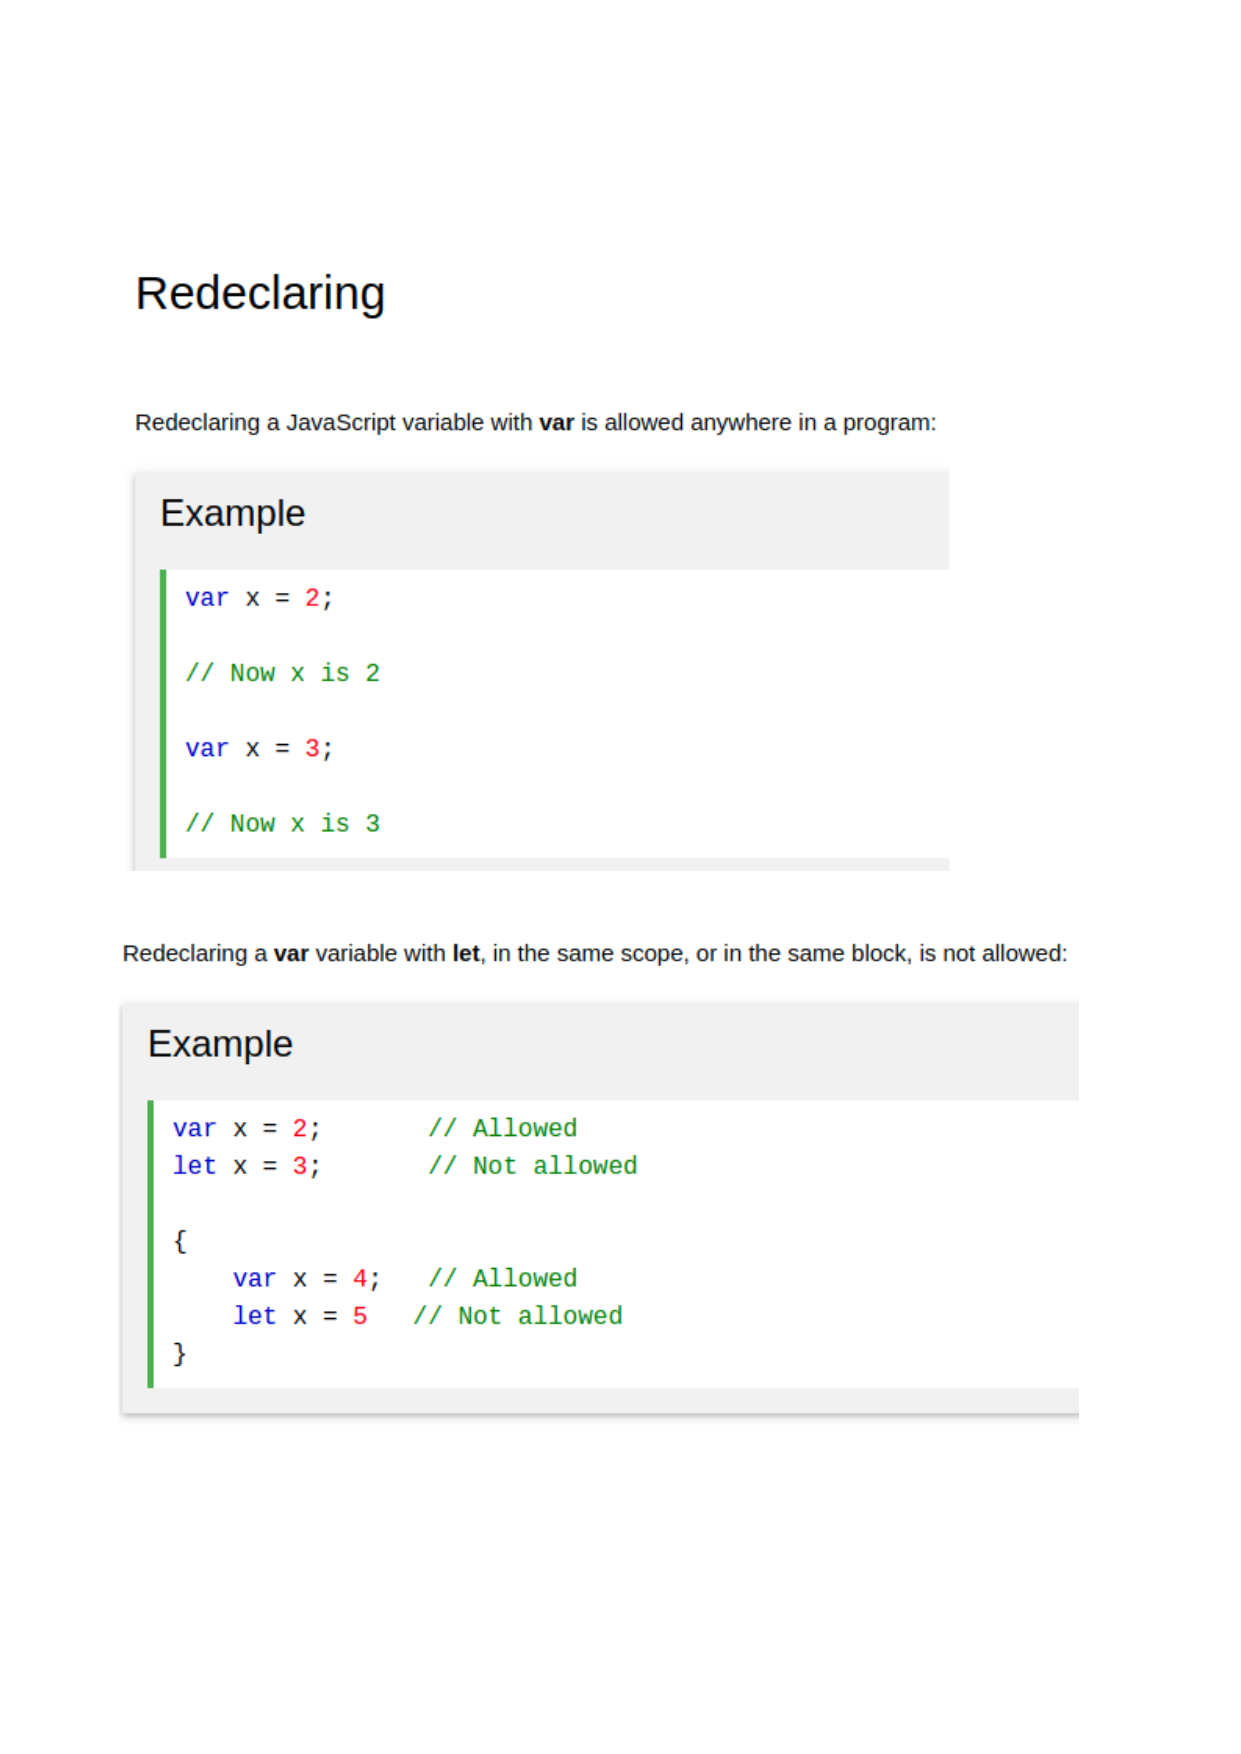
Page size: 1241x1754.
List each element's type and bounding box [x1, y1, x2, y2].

picture [118, 927, 1079, 1440]
picture [118, 397, 950, 871]
picture [118, 260, 422, 341]
